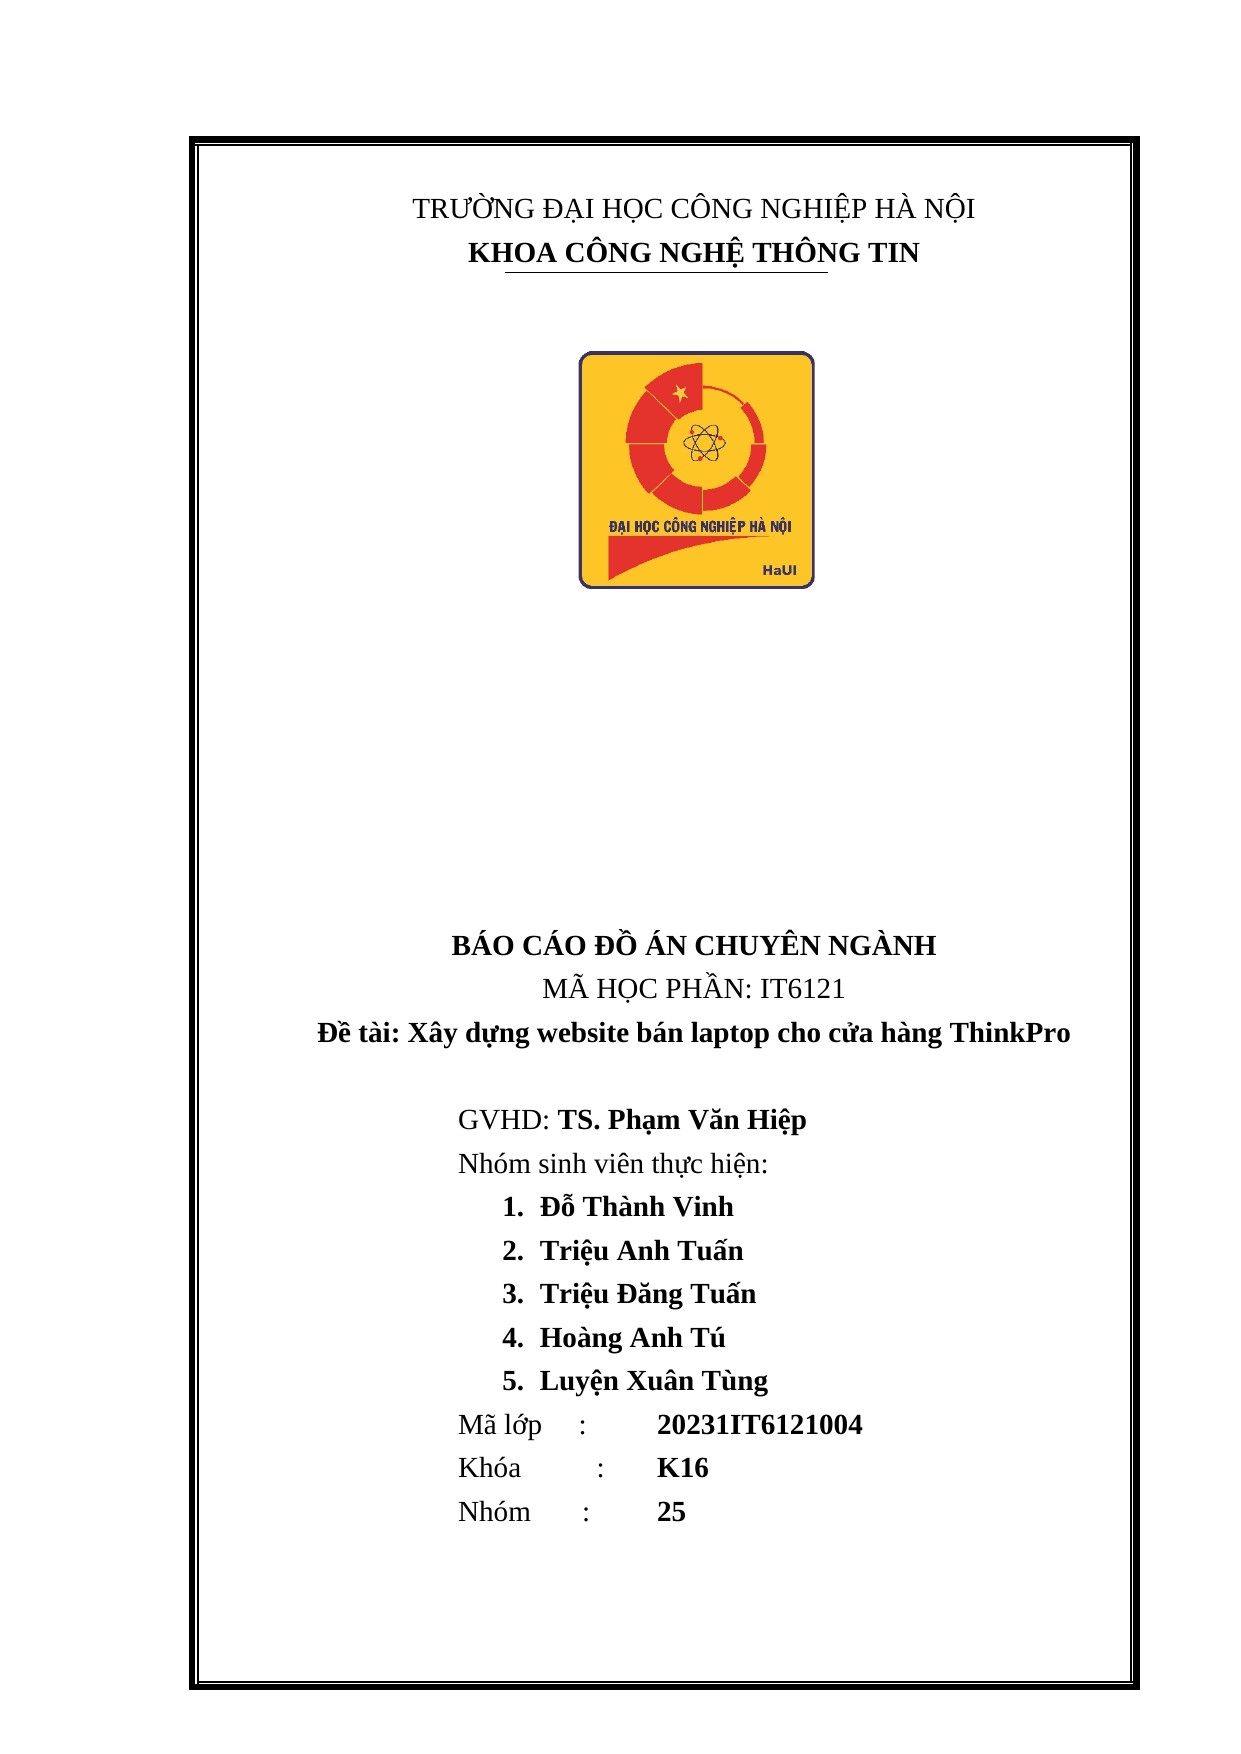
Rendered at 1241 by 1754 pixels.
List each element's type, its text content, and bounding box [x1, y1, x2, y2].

list Triệu Anh Tuấn [502, 1233, 1122, 1266]
text Nhóm : 25 [458, 1494, 1122, 1528]
list Triệu Đăng Tuấn [502, 1276, 1122, 1310]
text GVHD: TS. Phạm Văn Hiệp [458, 1102, 1122, 1136]
text BÁO CÁO ĐỒ ÁN CHUYÊN NGÀNH [207, 928, 1122, 962]
list Luyện Xuân Tùng [502, 1363, 1122, 1397]
text Mã lớp : 20231IT6121004 [458, 1407, 1122, 1441]
text Đề tài: Xây dựng website bán laptop cho cửa hàng ThinkPro [207, 1015, 1122, 1049]
text MÃ HỌC PHẦN: IT6121 [207, 972, 1122, 1005]
text Khóa : K16 [458, 1451, 1122, 1484]
picture [578, 351, 815, 589]
text Nhóm sinh viên thực hiện: [458, 1146, 1122, 1179]
text TRƯỜNG ĐẠI HỌC CÔNG NGHIỆP HÀ NỘI [207, 191, 1122, 225]
list Đỗ Thành Vinh [502, 1189, 1122, 1223]
list Hoàng Anh Tú [502, 1320, 1122, 1353]
text KHOA CÔNG NGHỆ THÔNG TIN [207, 235, 1122, 268]
